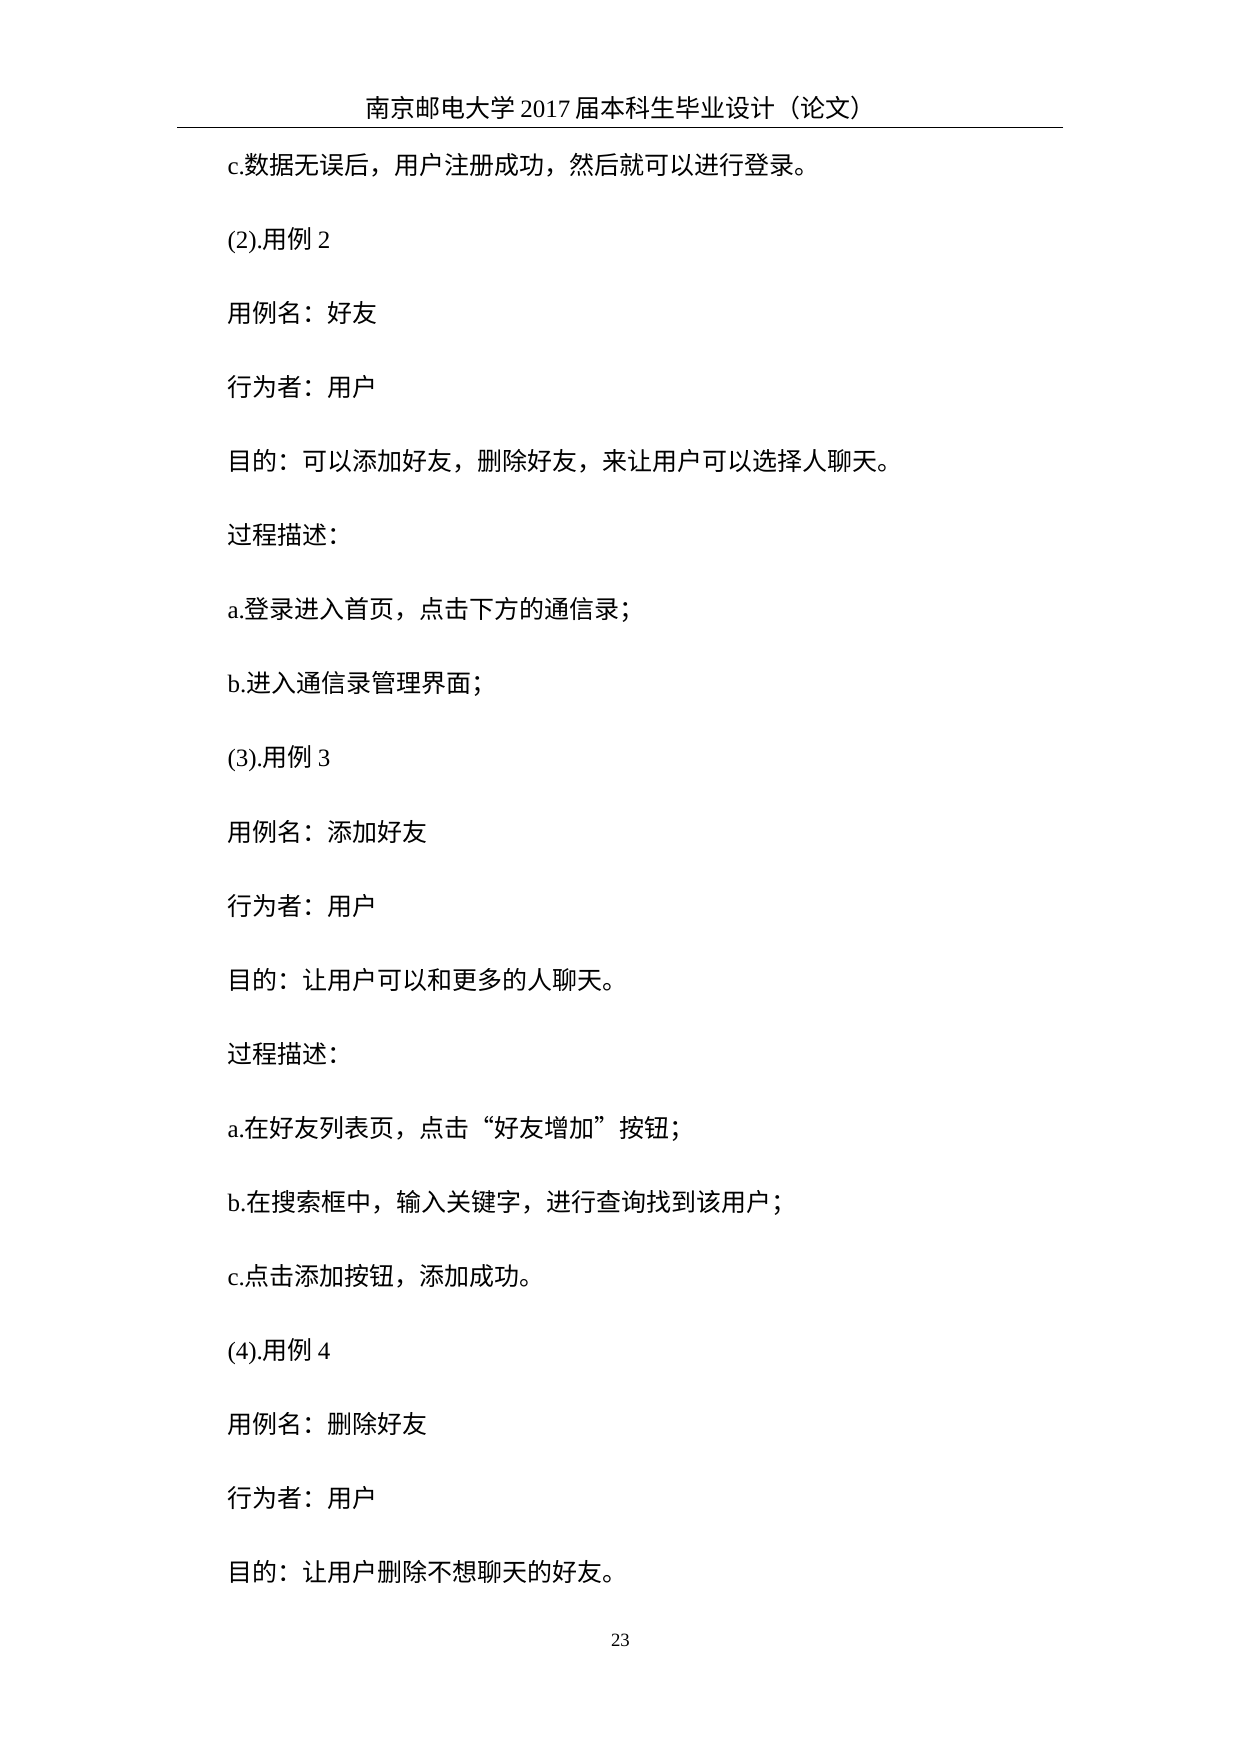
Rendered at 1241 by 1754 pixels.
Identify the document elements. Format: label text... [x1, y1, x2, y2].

text 目的：可以添加好友，删除好友，来让用户可以选择人聊天。 [177, 427, 1063, 492]
text (4).用例4 [177, 1316, 1063, 1381]
text 行为者：用户 [177, 1464, 1063, 1529]
text 过程描述： [177, 501, 1063, 566]
text 目的：让用户删除不想聊天的好友。 [177, 1538, 1063, 1603]
text 用例名：删除好友 [177, 1390, 1063, 1455]
text (3).用例3 [177, 723, 1063, 788]
text 过程描述： [177, 1020, 1063, 1085]
text c.点击添加按钮，添加成功。 [177, 1242, 1063, 1307]
text b.进入通信录管理界面； [177, 649, 1063, 714]
text b.在搜索框中，输入关键字，进行查询找到该用户； [177, 1168, 1063, 1233]
text c.数据无误后，用户注册成功，然后就可以进行登录。 [177, 131, 1063, 196]
text a.在好友列表页，点击“好友增加”按钮； [177, 1094, 1063, 1159]
text 目的：让用户可以和更多的人聊天。 [177, 946, 1063, 1011]
text 用例名：添加好友 [177, 798, 1063, 863]
text 行为者：用户 [177, 353, 1063, 418]
text (2).用例2 [177, 205, 1063, 270]
text 用例名：好友 [177, 279, 1063, 344]
text a.登录进入首页，点击下方的通信录； [177, 575, 1063, 640]
text 行为者：用户 [177, 872, 1063, 937]
